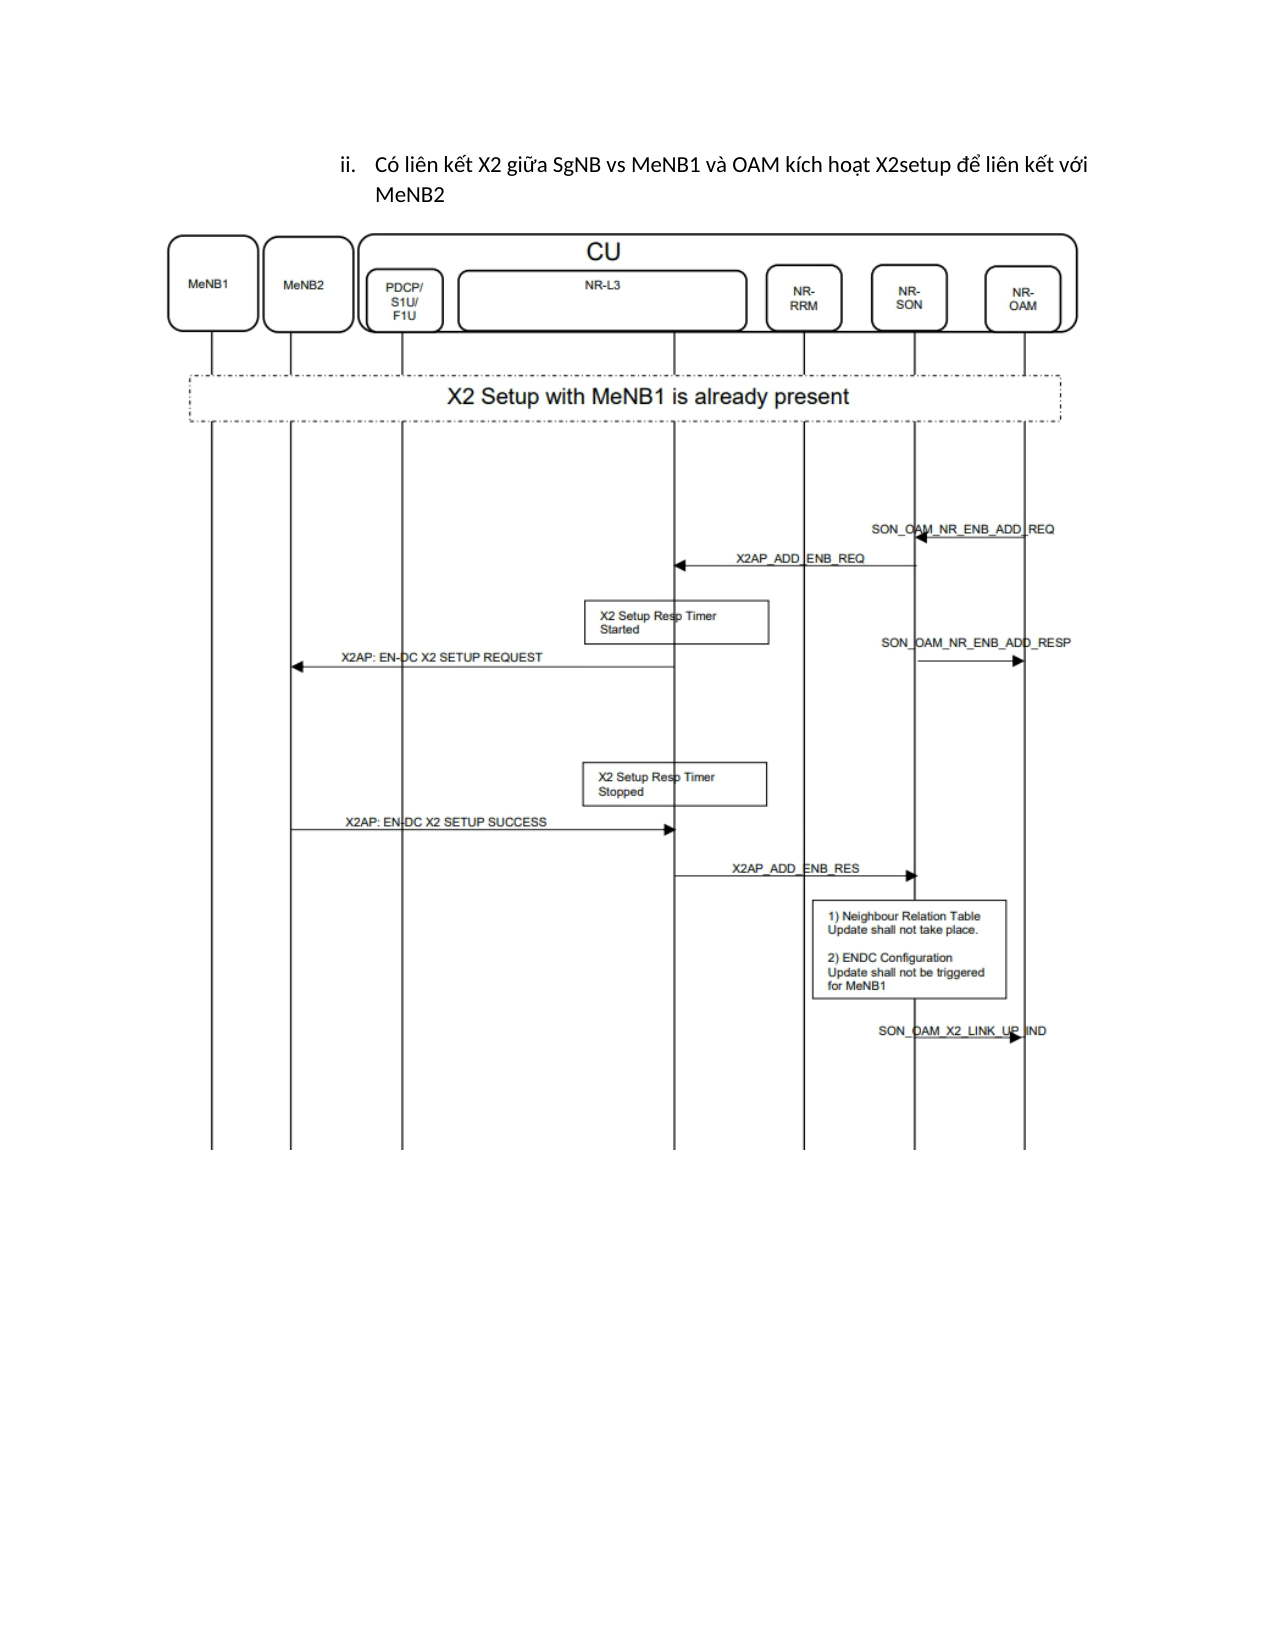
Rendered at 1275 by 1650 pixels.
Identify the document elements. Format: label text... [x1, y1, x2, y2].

picture [150, 227, 1125, 1150]
list Có liên kết X2 giữa SgNB vs MeNB1 và OAM kích hoạt X2setup để liên kết với MeNB2 [356, 150, 1125, 208]
